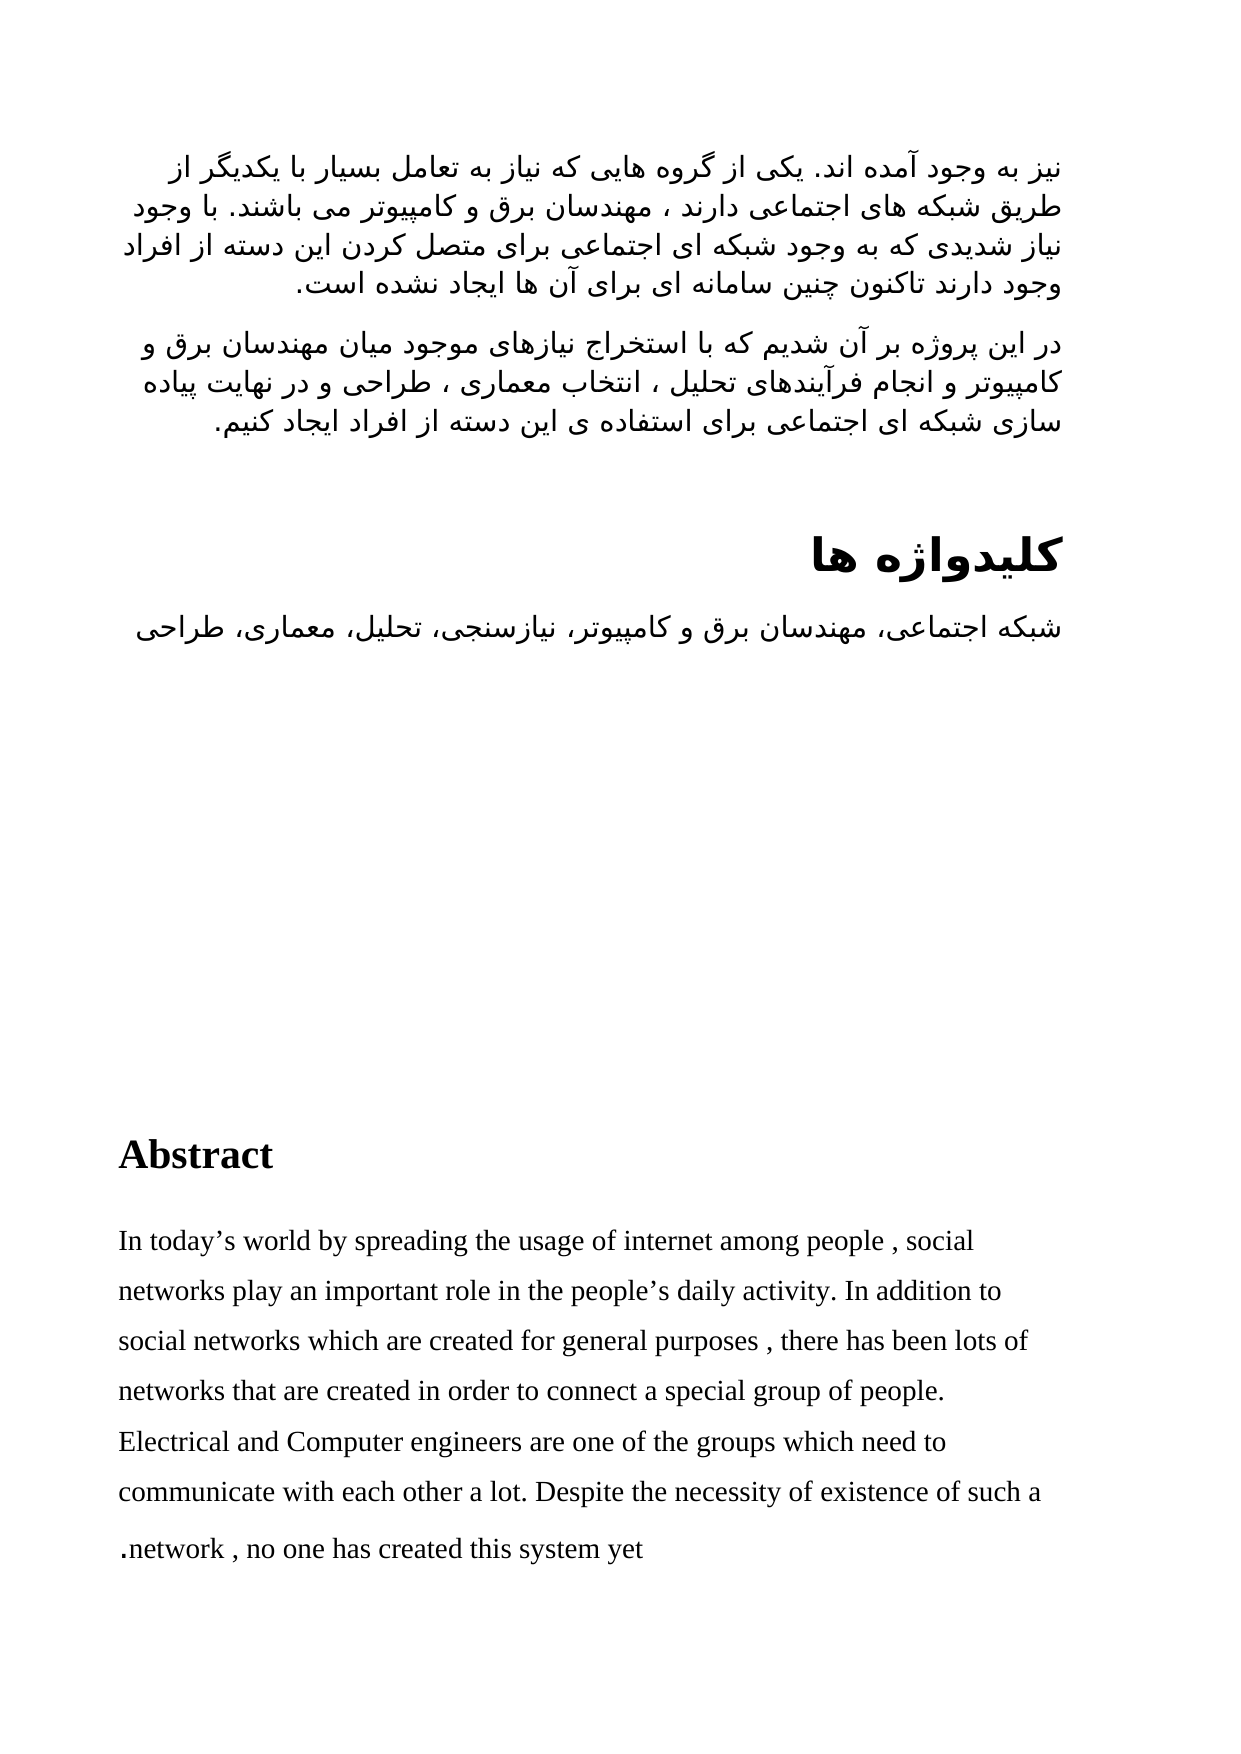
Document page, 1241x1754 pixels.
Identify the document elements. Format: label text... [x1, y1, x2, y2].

text In today’s world by spreading the usage of internet among people , social networks play an important role in the people’s daily activity. In addition to social networks which are created for general purposes , there has been lots of networks that are created in order to connect a special group of people. Electrical and Computer engineers are one of the groups which need to communicate with each other a lot. Despite the necessity of existence of such a network , no one has created this system yet. [118, 1223, 1063, 1566]
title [118, 150, 1063, 301]
text Abstract [118, 1130, 1063, 1178]
text شبکه اجتماعی، مهندسان برق و کامپیوتر، نیازسنجی، تحلیل، معماری، طراحی [118, 610, 1063, 644]
title کلیدواژه ها [118, 528, 1063, 582]
title در این پروژه بر آن شدیم که با استخراج نیازهای موجود میان مهندسان برق و کامپیوتر و انجام فرآیندهای تحلیل ، انتخاب معماری ، طراحی و در نهایت پیاده سازی شبکه ای اجتماعی برای استفاده ی این دسته از افراد ایجاد کنیم. [118, 327, 1063, 438]
